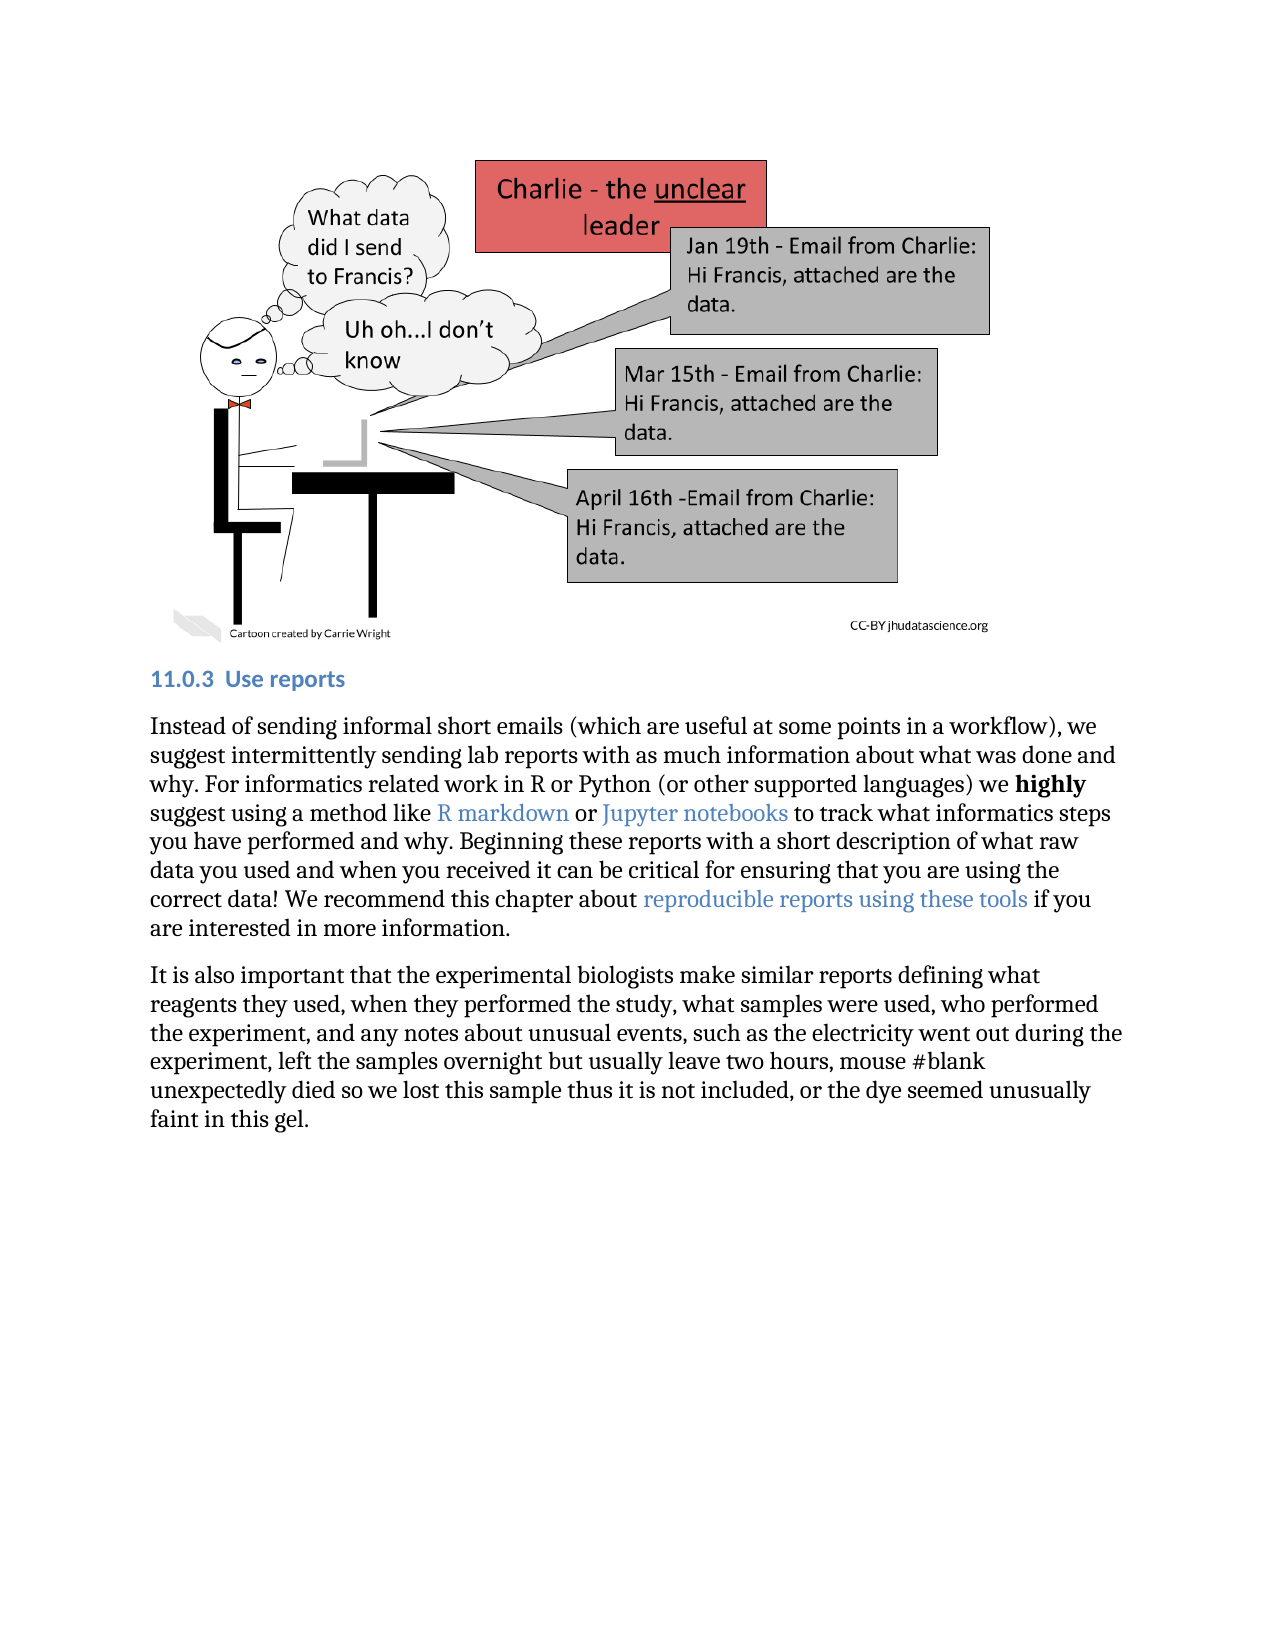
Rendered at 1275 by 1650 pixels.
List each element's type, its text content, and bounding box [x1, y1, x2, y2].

picture [168, 150, 1044, 643]
text It is also important that the experimental biologists make similar reports defining what reagents they used, when they performed the study, what samples were used, who performed the experiment, and any notes about unusual events, such as the electricity went out during the experiment, left the samples overnight but usually leave two hours, mouse #blank unexpectedly died so we lost this sample thus it is not included, or the dye seemed unusually faint in this gel. [150, 961, 1125, 1133]
subtitle 11.0.3 Use reports [150, 663, 1125, 693]
text Instead of sending informal short emails (which are useful at some points in a workflow), we suggest intermittently sending lab reports with as much information about what was done and why. For informatics related work in R or Python (or other supported languages) we highly suggest using a method like R markdown or Jupyter notebooks to track what informatics steps you have performed and why. Beginning these reports with a short description of what raw data you used and when you received it can be critical for ensuring that you are using the correct data! We recommend this chapter about reproducible reports using these tools if you are interested in more information. [150, 712, 1125, 942]
